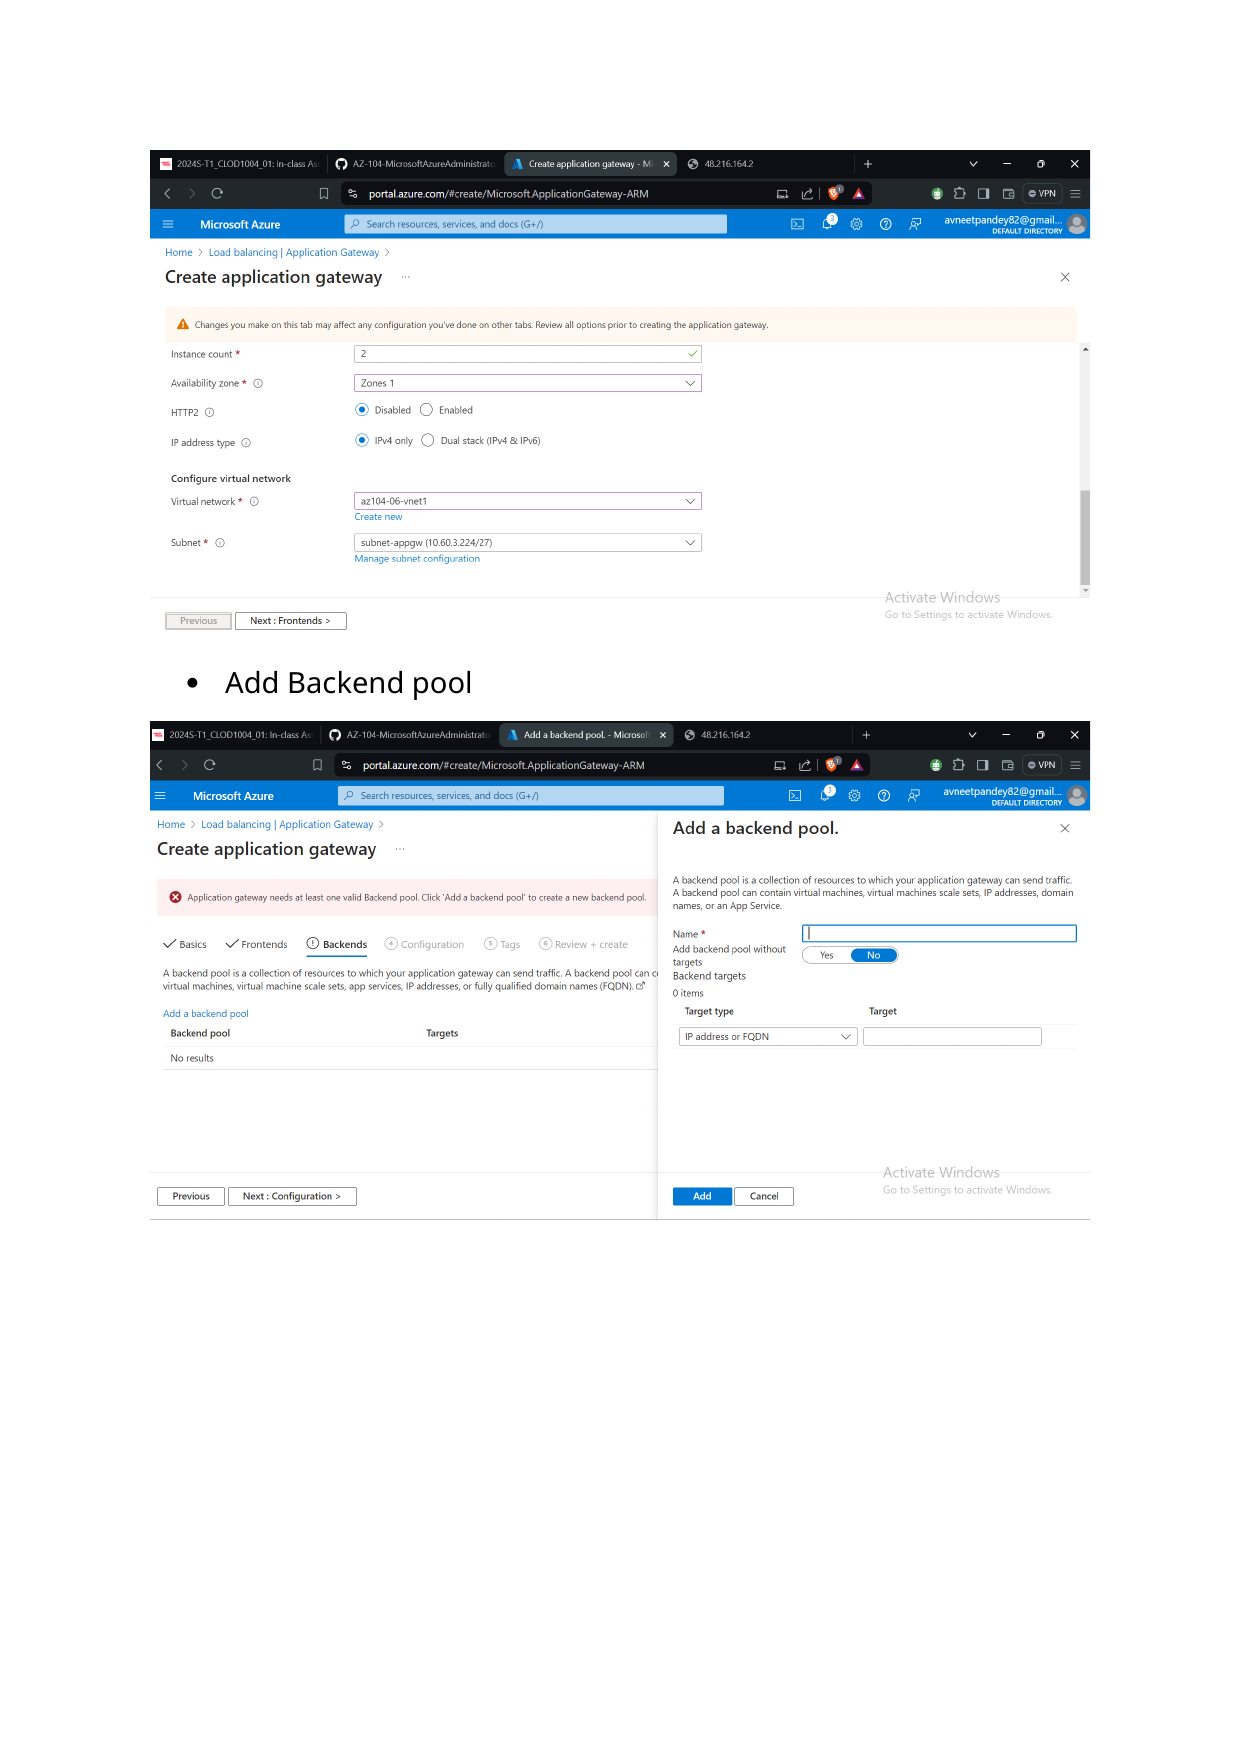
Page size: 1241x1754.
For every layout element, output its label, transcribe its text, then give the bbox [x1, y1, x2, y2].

list Add Backend pool [187, 662, 1090, 702]
picture [150, 150, 1091, 644]
picture [150, 721, 1091, 1220]
